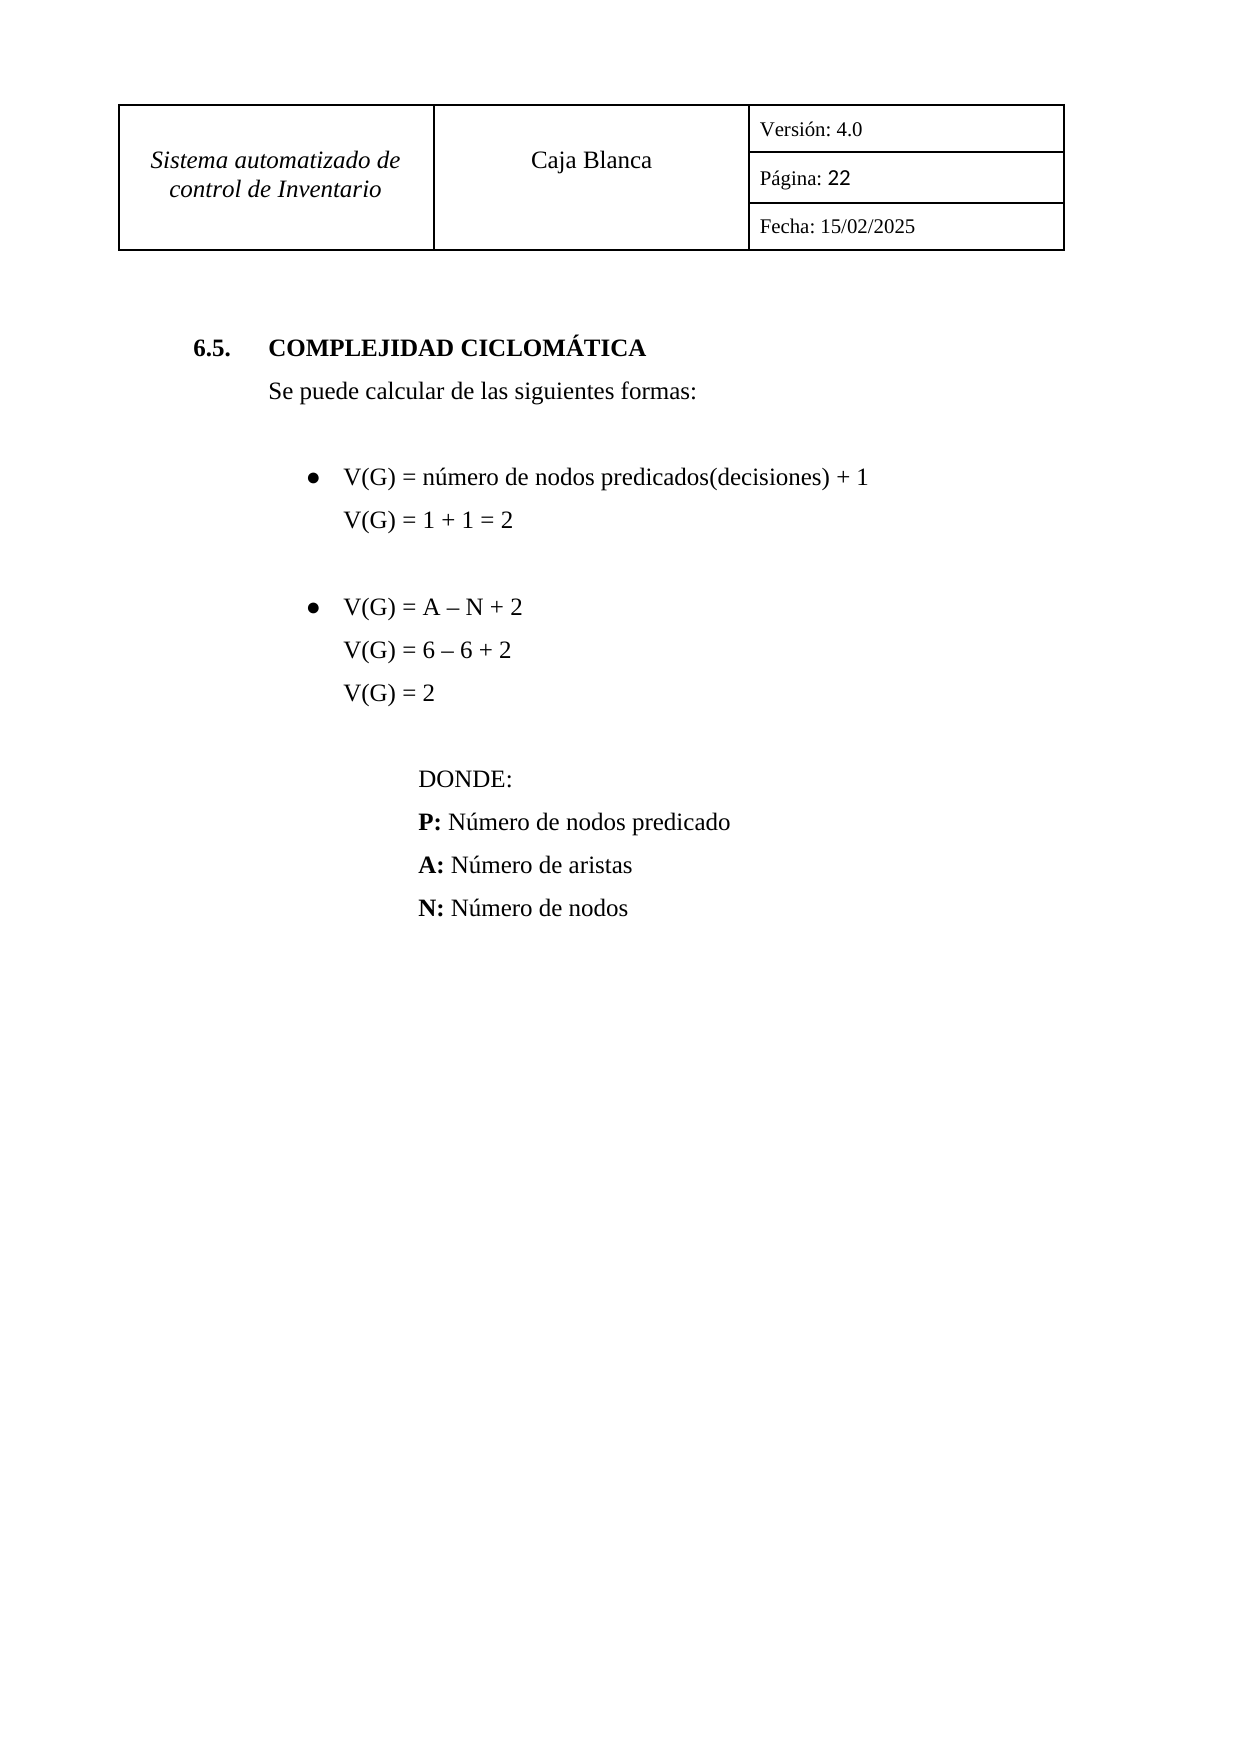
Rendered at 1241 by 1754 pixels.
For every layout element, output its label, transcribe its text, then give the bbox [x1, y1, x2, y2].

list V(G) = número de nodos predicados(decisiones) + 1 [306, 462, 1063, 491]
text DONDE: [418, 764, 1063, 793]
text N: Número de nodos [343, 893, 1063, 922]
text V(G) = 6 – 6 + 2 [343, 635, 1063, 663]
text V(G) = 2 [343, 678, 1063, 707]
text A: Número de aristas [418, 850, 1063, 879]
text P: Número de nodos predicado [418, 807, 1063, 836]
text Se puede calcular de las siguientes formas: [118, 376, 1063, 405]
subtitle COMPLEJIDAD CICLOMÁTICA [231, 333, 1063, 362]
list V(G) = A – N + 2 [306, 592, 1063, 620]
text V(G) = 1 + 1 = 2 [343, 505, 1063, 534]
